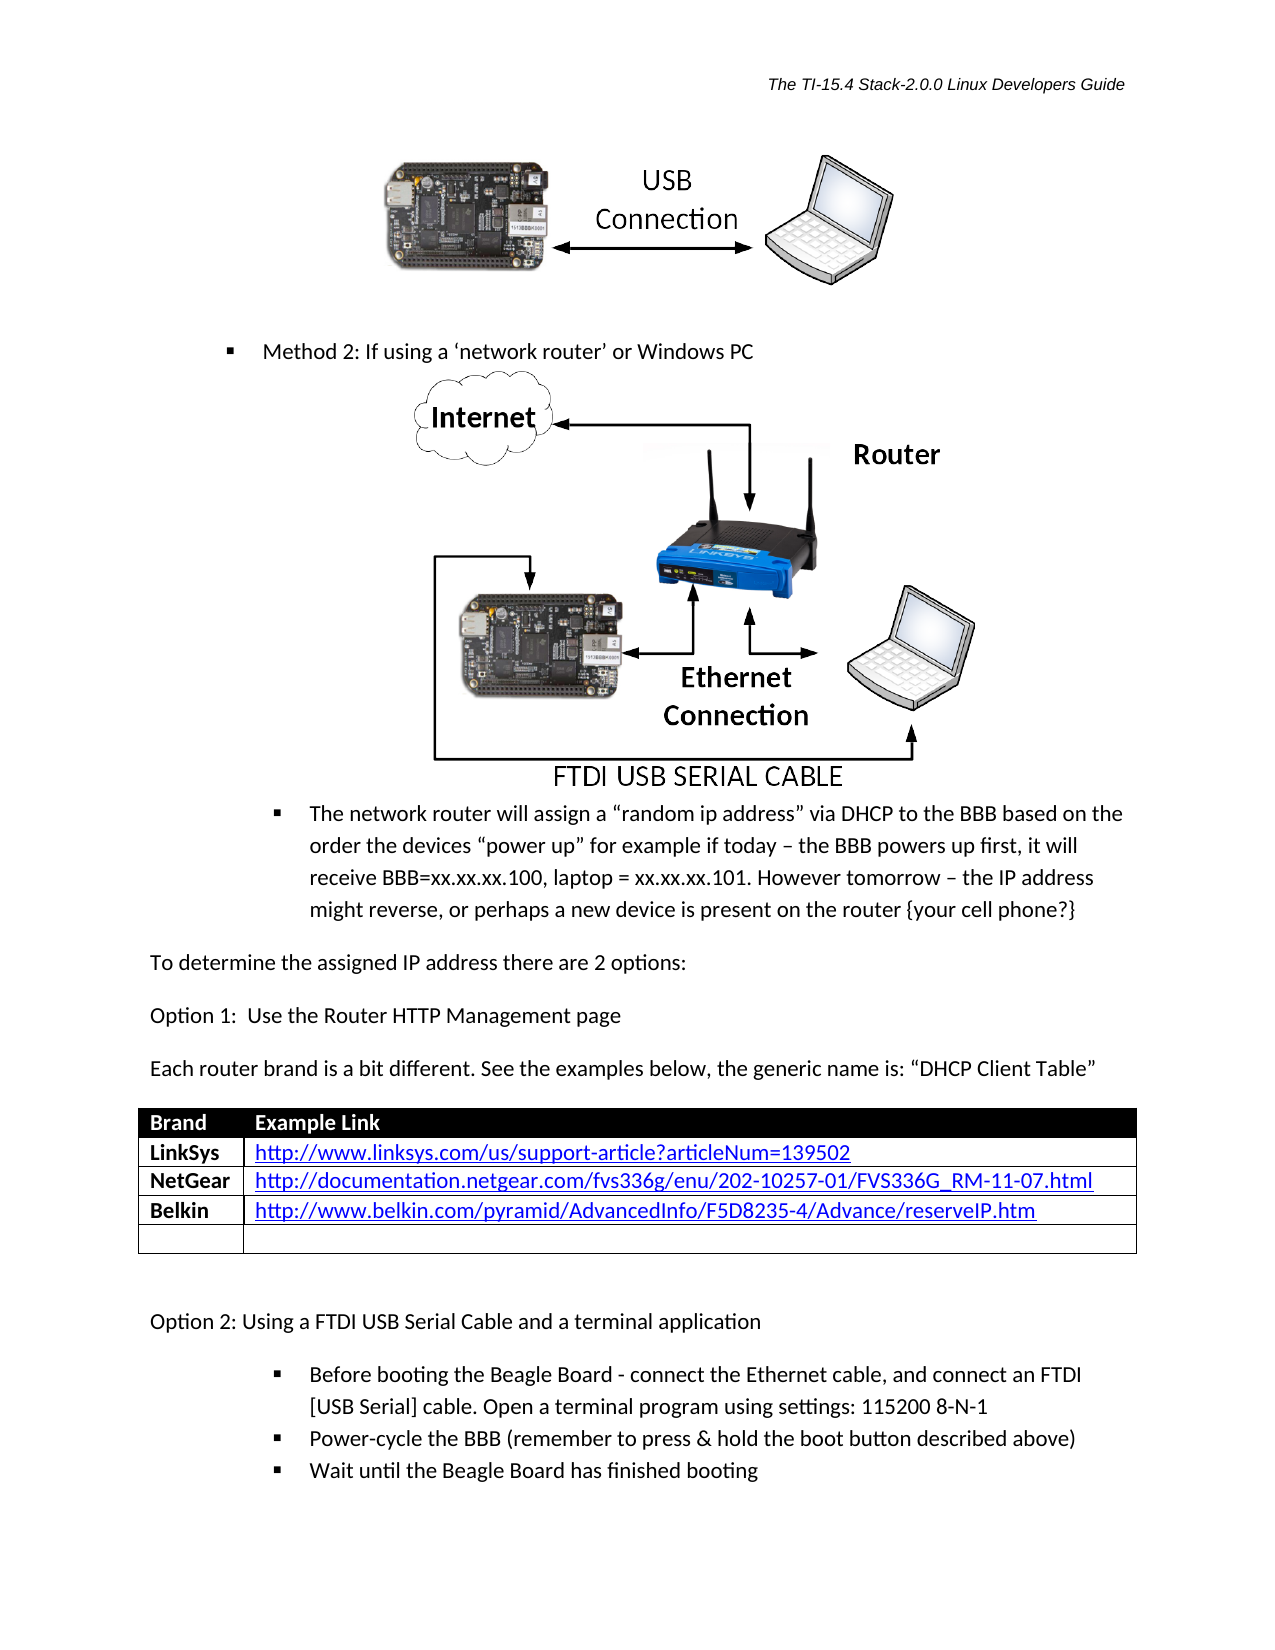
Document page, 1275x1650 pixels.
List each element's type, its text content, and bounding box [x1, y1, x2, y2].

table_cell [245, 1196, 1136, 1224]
text Each router brand is a bit different. See the examples below, the generic name is: “DHCP Client Table” [150, 1054, 1125, 1082]
text To determine the assigned IP address there are 2 options: [150, 948, 1125, 976]
text Option 1: Use the Router HTTP Management page [150, 1001, 1125, 1029]
list The network router will assign a “random ip address” via DHCP to the BBB based on the order the devices “power up” for example if today – the BBB powers up first, it will receive BBB=xx.xx.xx.100, laptop = xx.xx.xx.101. However tomorrow – the IP address might reverse, or perhaps a new device is present on the router {your cell phone?} [272, 799, 1125, 923]
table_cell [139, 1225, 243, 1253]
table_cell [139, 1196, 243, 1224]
list Wait until the Beagle Board has finished booting [272, 1456, 1125, 1484]
list Power-cycle the BBB (remember to press & hold the boot button described above) [272, 1424, 1125, 1452]
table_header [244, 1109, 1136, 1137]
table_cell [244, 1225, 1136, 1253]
list Before booting the Beagle Board - connect the Ethernet cable, and connect an FTDI [USB Serial] cable. Open a terminal program using settings: 115200 8-N-1 [272, 1360, 1125, 1420]
text Option 2: Using a FTDI USB Serial Cable and a terminal application [150, 1307, 1125, 1335]
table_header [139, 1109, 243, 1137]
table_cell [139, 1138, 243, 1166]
list Method 2: If using a ‘network router’ or Windows PC [225, 337, 1125, 366]
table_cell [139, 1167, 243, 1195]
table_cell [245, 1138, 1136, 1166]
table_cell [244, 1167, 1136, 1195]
